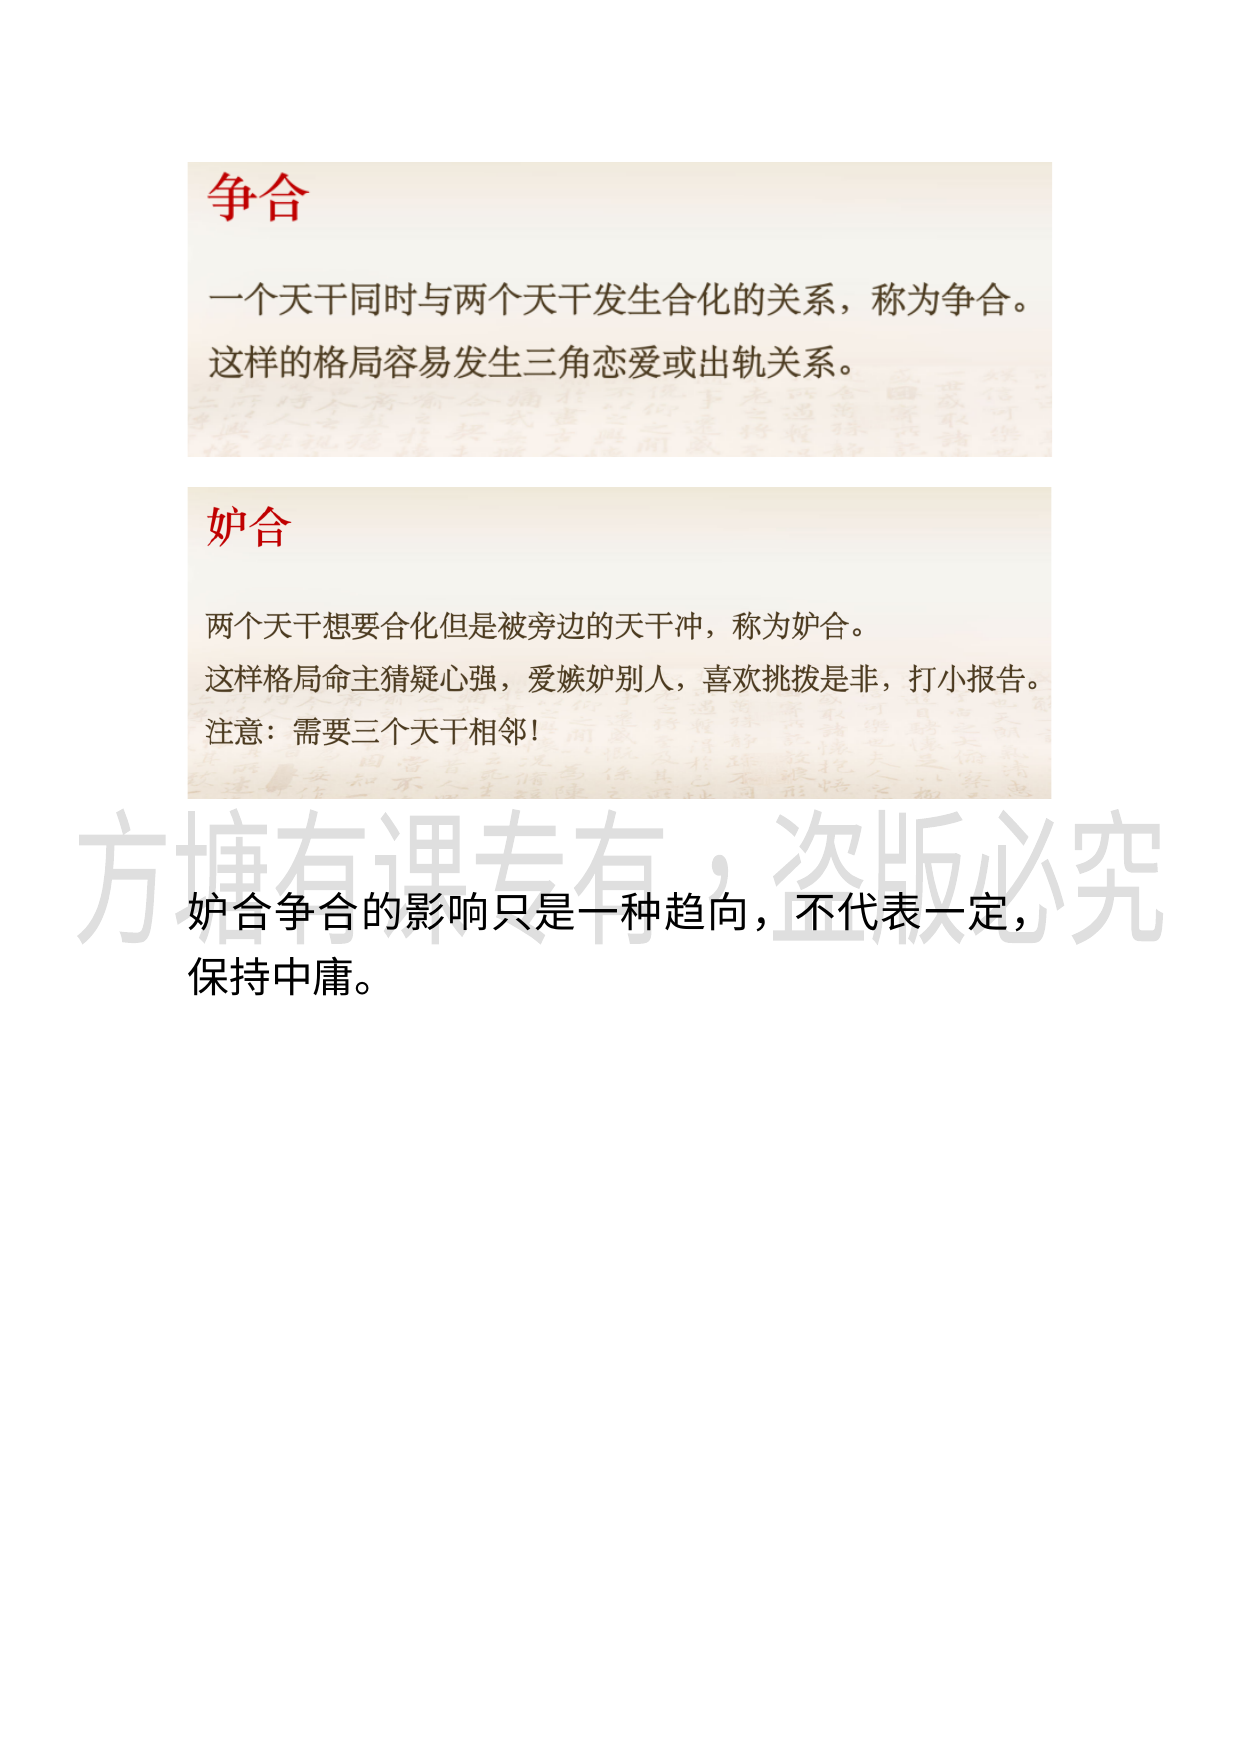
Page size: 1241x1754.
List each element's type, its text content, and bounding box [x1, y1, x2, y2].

picture [187, 162, 1053, 457]
picture [187, 487, 1052, 799]
text 妒合争合的影响只是一种趋向，不代表一定，保持中庸。 [187, 877, 1053, 1007]
